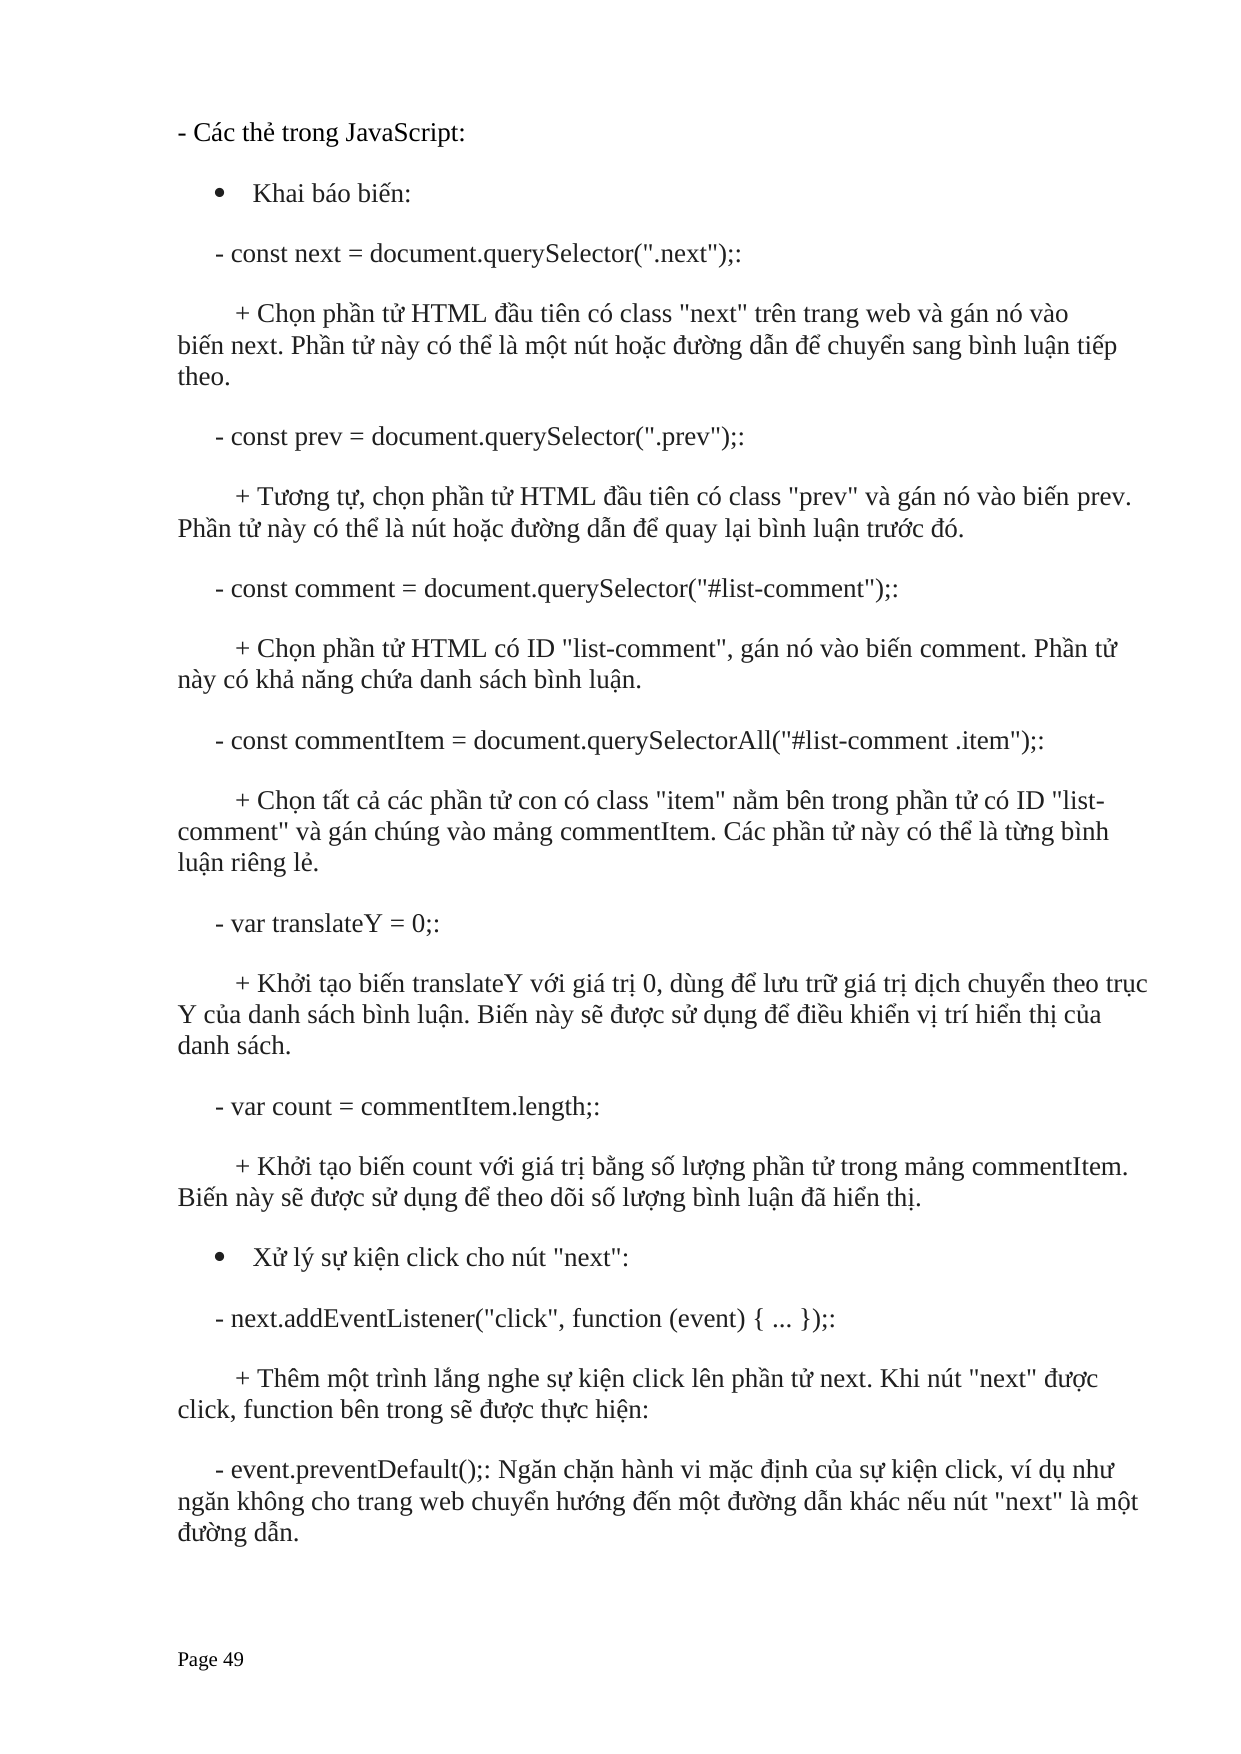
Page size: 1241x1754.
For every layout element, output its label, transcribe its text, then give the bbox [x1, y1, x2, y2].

text + Chọn tất cả các phần tử con có class "item" nằm bên trong phần tử có ID "list-comment" và gán chúng vào mảng commentItem. Các phần tử này có thể là từng bình luận riêng lẻ. [177, 784, 1152, 877]
text + Chọn phần tử HTML có ID "list-comment", gán nó vào biến comment. Phần tử này có khả năng chứa danh sách bình luận. [177, 632, 1152, 694]
text + Khởi tạo biến translateY với giá trị 0, dùng để lưu trữ giá trị dịch chuyển theo trục Y của danh sách bình luận. Biến này sẽ được sử dụng để điều khiển vị trí hiển thị của danh sách. [177, 967, 1152, 1060]
text - const prev = document.querySelector(".prev");: [177, 420, 1152, 451]
list Khai báo biến: [215, 177, 1152, 208]
list Xử lý sự kiện click cho nút "next": [215, 1241, 1152, 1273]
text + Tương tự, chọn phần tử HTML đầu tiên có class "prev" và gán nó vào biến prev. Phần tử này có thể là nút hoặc đường dẫn để quay lại bình luận trước đó. [177, 481, 1152, 543]
text + Thêm một trình lắng nghe sự kiện click lên phần tử next. Khi nút "next" được click, function bên trong sẽ được thực hiện: [177, 1362, 1152, 1424]
text - var translateY = 0;: [177, 907, 1152, 938]
text - const commentItem = document.querySelectorAll("#list-comment .item");: [177, 724, 1152, 755]
text - const comment = document.querySelector("#list-comment");: [177, 572, 1152, 603]
text + Khởi tạo biến count với giá trị bằng số lượng phần tử trong mảng commentItem. Biến này sẽ được sử dụng để theo dõi số lượng bình luận đã hiển thị. [177, 1150, 1152, 1212]
text - Các thẻ trong JavaScript: [177, 117, 1152, 148]
text - next.addEventListener("click", function (event) { ... });: [177, 1302, 1152, 1333]
text + Chọn phần tử HTML đầu tiên có class "next" trên trang web và gán nó vào biến next. Phần tử này có thể là một nút hoặc đường dẫn để chuyển sang bình luận tiếp theo. [177, 298, 1152, 391]
text - const next = document.querySelector(".next");: [215, 237, 1152, 268]
text - event.preventDefault();: Ngăn chặn hành vi mặc định của sự kiện click, ví dụ như ngăn không cho trang web chuyển hướng đến một đường dẫn khác nếu nút "next" là một đường dẫn. [177, 1453, 1152, 1547]
text - var count = commentItem.length;: [177, 1089, 1152, 1121]
